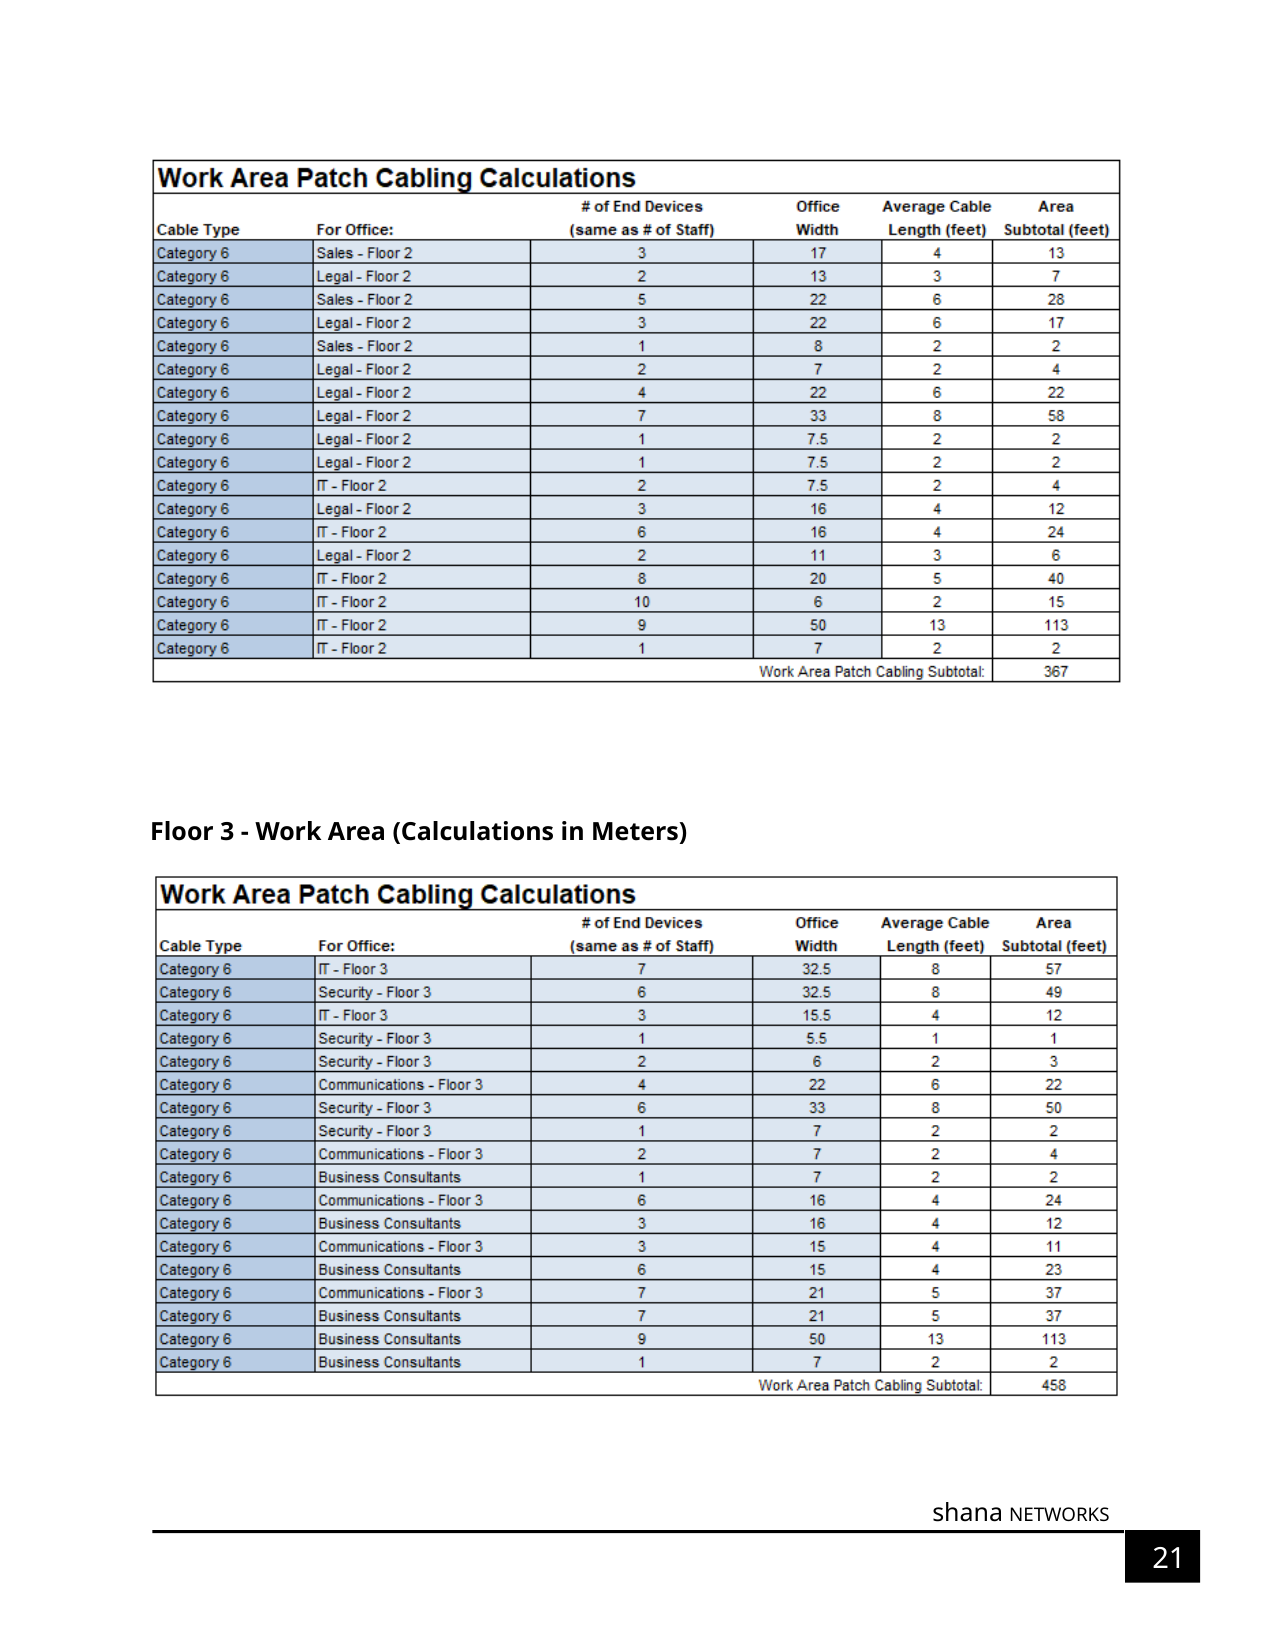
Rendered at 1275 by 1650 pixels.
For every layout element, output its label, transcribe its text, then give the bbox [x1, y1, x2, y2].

text Floor 3 - Work Area (Calculations in Meters) [150, 814, 1125, 848]
picture [150, 867, 1125, 1407]
picture [150, 150, 1125, 688]
